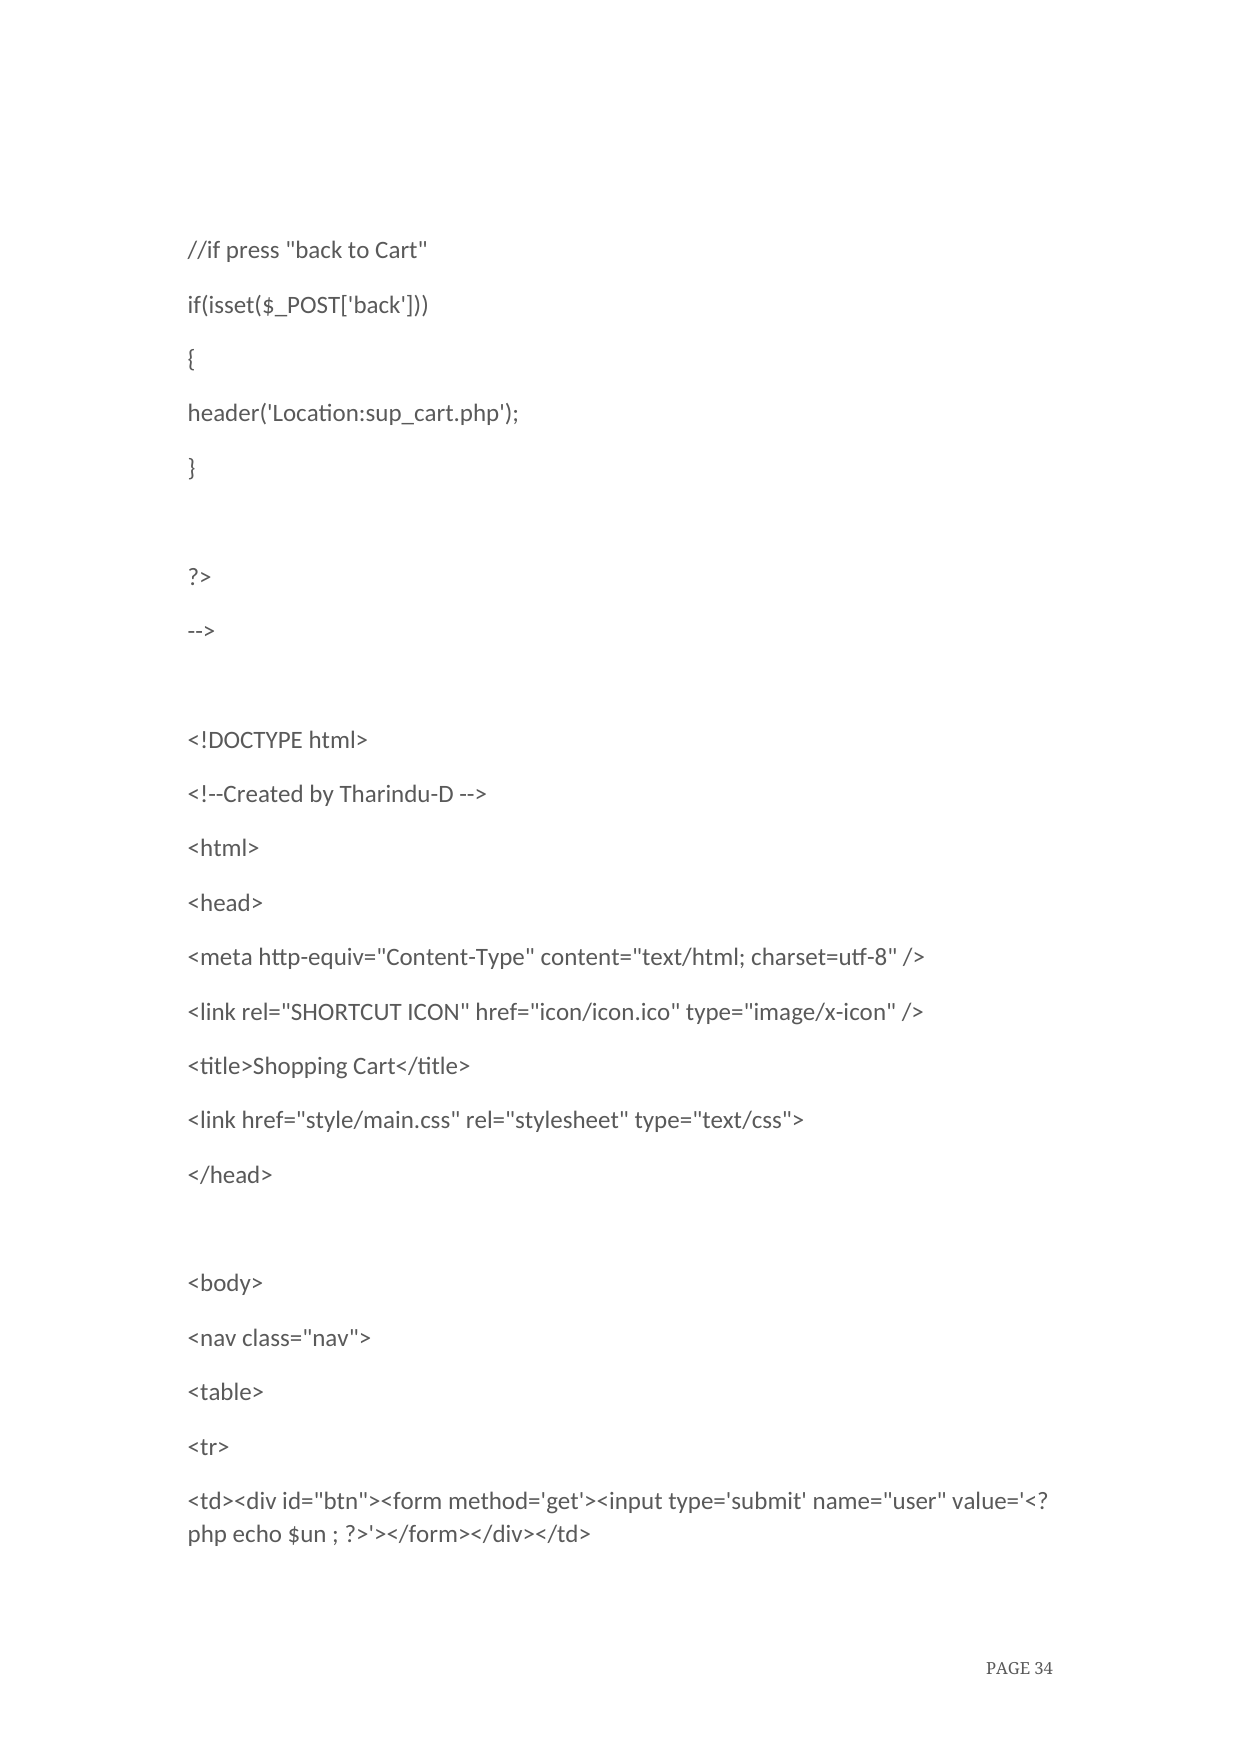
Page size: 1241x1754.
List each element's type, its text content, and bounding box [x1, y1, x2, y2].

text <head> [187, 887, 1053, 917]
text <table> [187, 1376, 1053, 1407]
text { [187, 343, 1053, 374]
text ?> [187, 561, 1053, 591]
text <title>Shopping Cart</title> [187, 1050, 1053, 1081]
text <link href="style/main.css" rel="stylesheet" type="text/css"> [187, 1104, 1053, 1135]
text <tr> [187, 1431, 1053, 1461]
text --> [187, 615, 1053, 646]
text header('Location:sup_cart.php'); [187, 397, 1053, 428]
text <body> [187, 1267, 1053, 1298]
text if(isset($_POST['back'])) [187, 289, 1053, 319]
text //if press "back to Cart" [187, 234, 1053, 265]
text <html> [187, 832, 1053, 863]
text <td><div id="btn"><form method='get'><input type='submit' name="user" value='<?php echo $un ; ?>'></form></div></td> [187, 1485, 1053, 1549]
text <link rel="SHORTCUT ICON" href="icon/icon.ico" type="image/x-icon" /> [187, 996, 1053, 1026]
text <nav class="nav"> [187, 1322, 1053, 1352]
text <!--Created by Tharindu-D --> [187, 778, 1053, 809]
text <meta http-equiv="Content-Type" content="text/html; charset=utf-8" /> [187, 941, 1053, 972]
text } [187, 452, 1053, 482]
text <!DOCTYPE html> [187, 724, 1053, 754]
text </head> [187, 1159, 1053, 1189]
